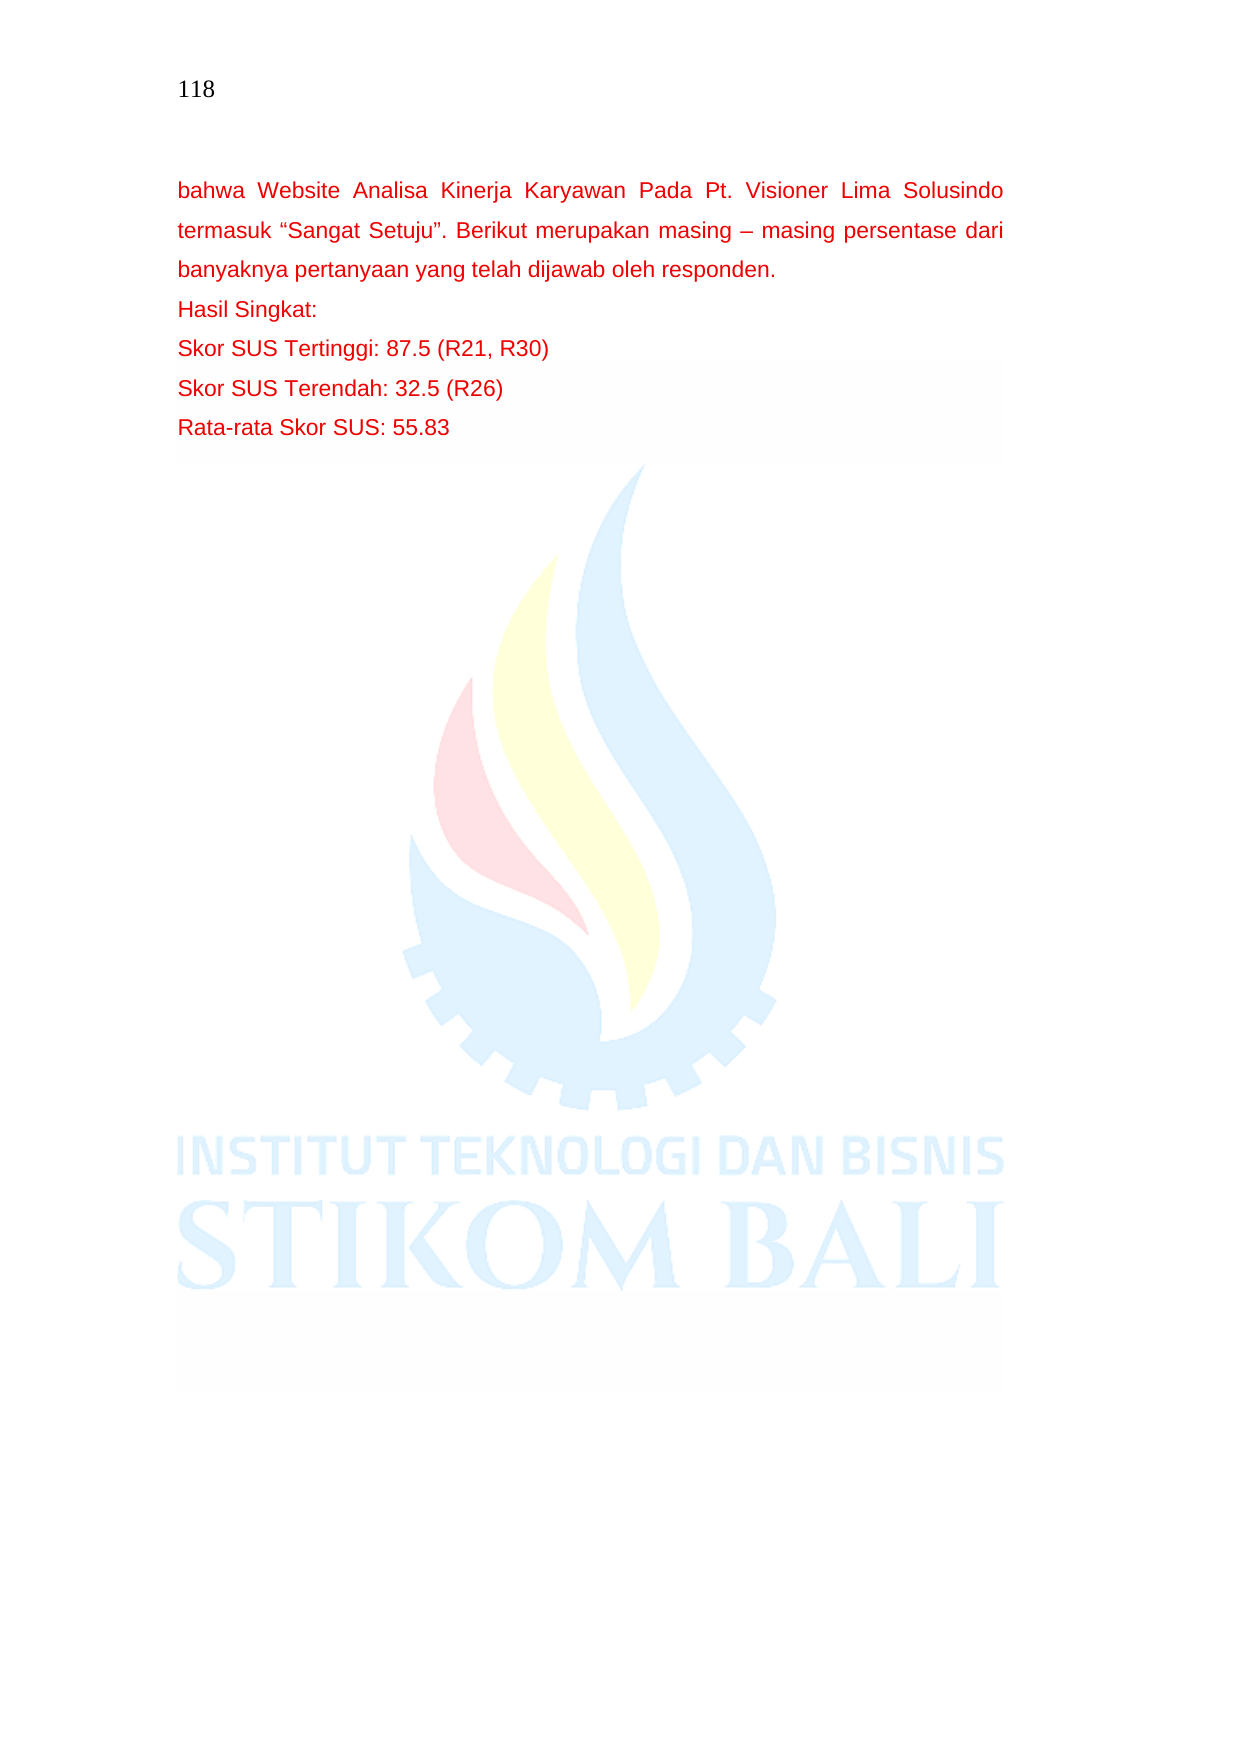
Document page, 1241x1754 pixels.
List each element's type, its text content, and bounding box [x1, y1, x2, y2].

text Hasil Singkat: [177, 296, 1004, 322]
text Skor SUS Tertinggi: 87.5 (R21, R30) [177, 335, 1004, 361]
text Skor SUS Terendah: 32.5 (R26) [177, 374, 1004, 401]
text Rata-rata Skor SUS: 55.83 [177, 414, 1004, 440]
